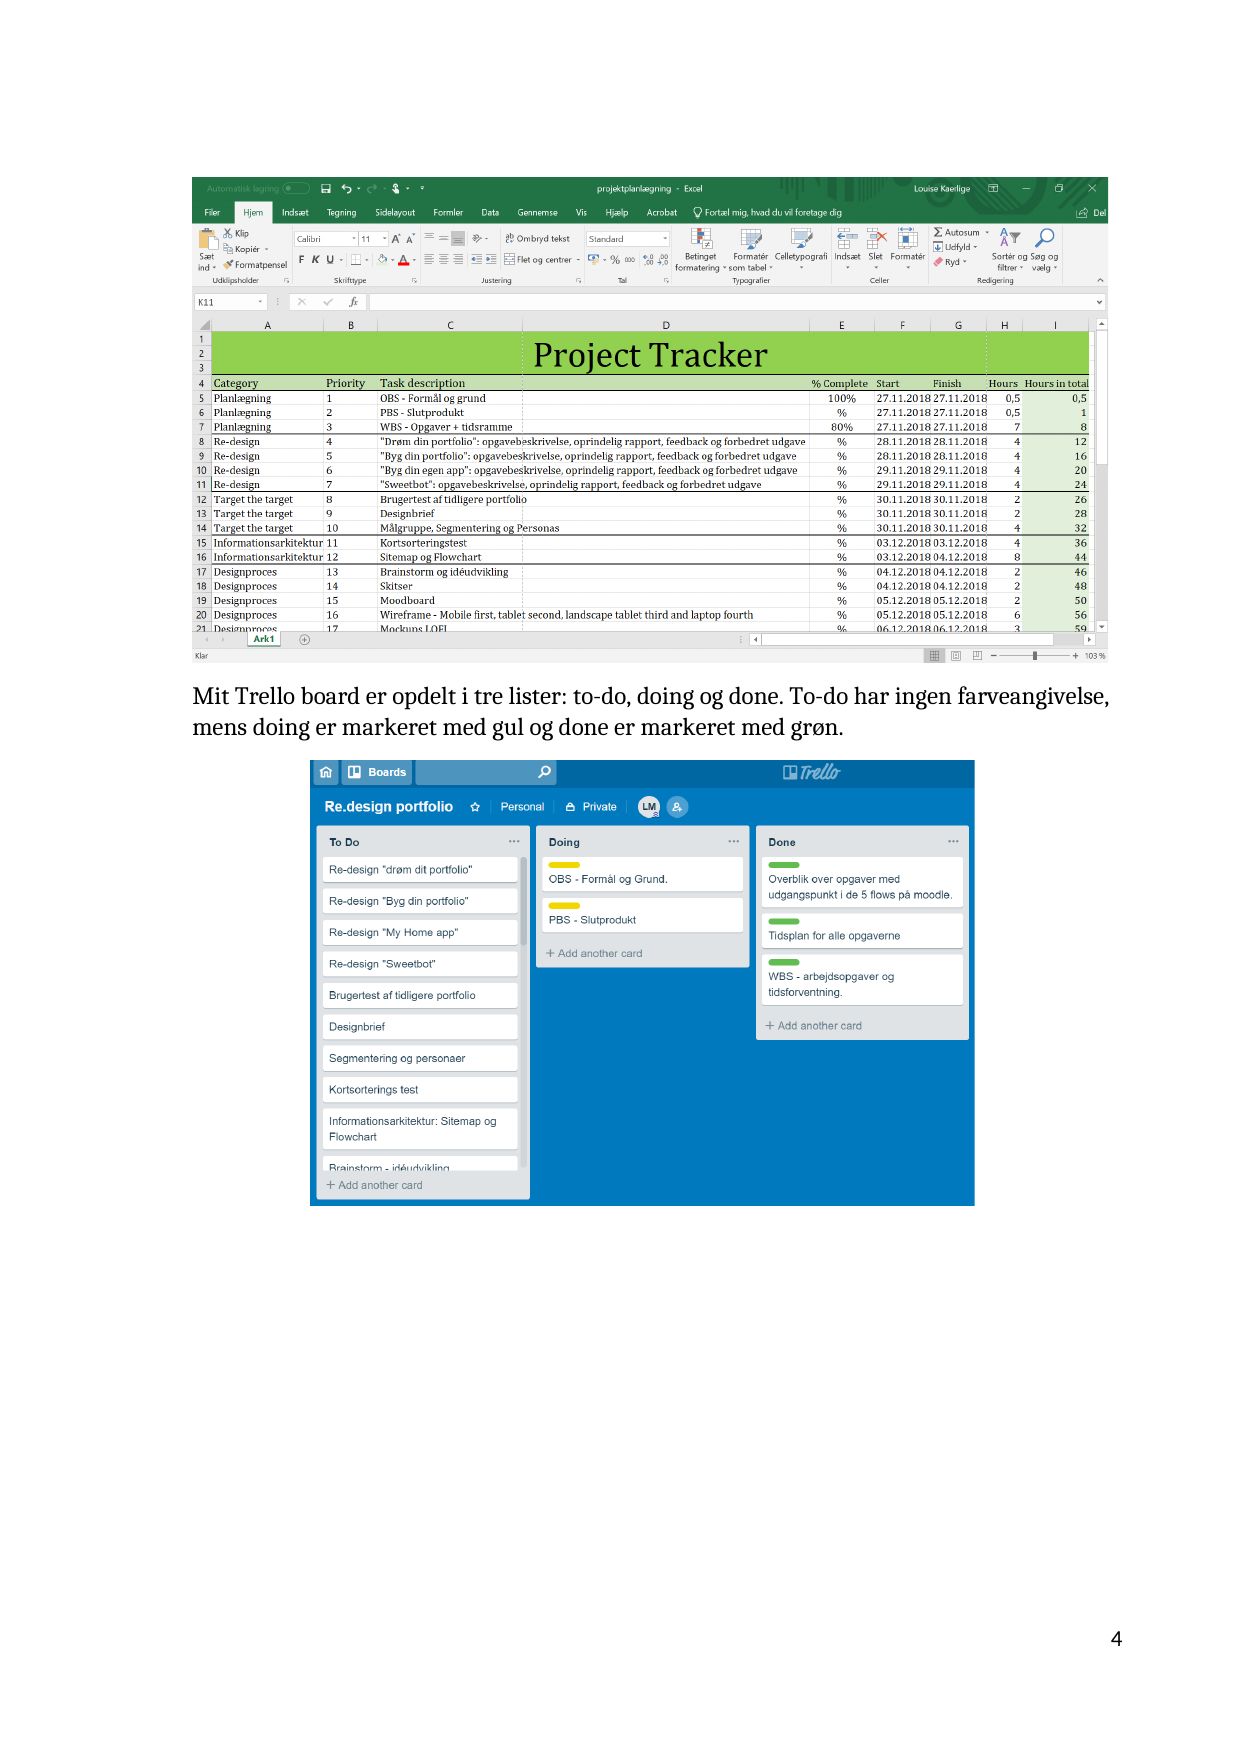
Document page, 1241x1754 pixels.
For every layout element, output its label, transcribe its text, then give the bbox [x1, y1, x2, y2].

picture [310, 760, 975, 1206]
picture [192, 177, 1109, 663]
text Mit Trello board er opdelt i tre lister: to-do, doing og done. To-do har ingen farveangivelse, mens doing er markeret med gul og done er markeret med grøn. [192, 682, 1122, 741]
